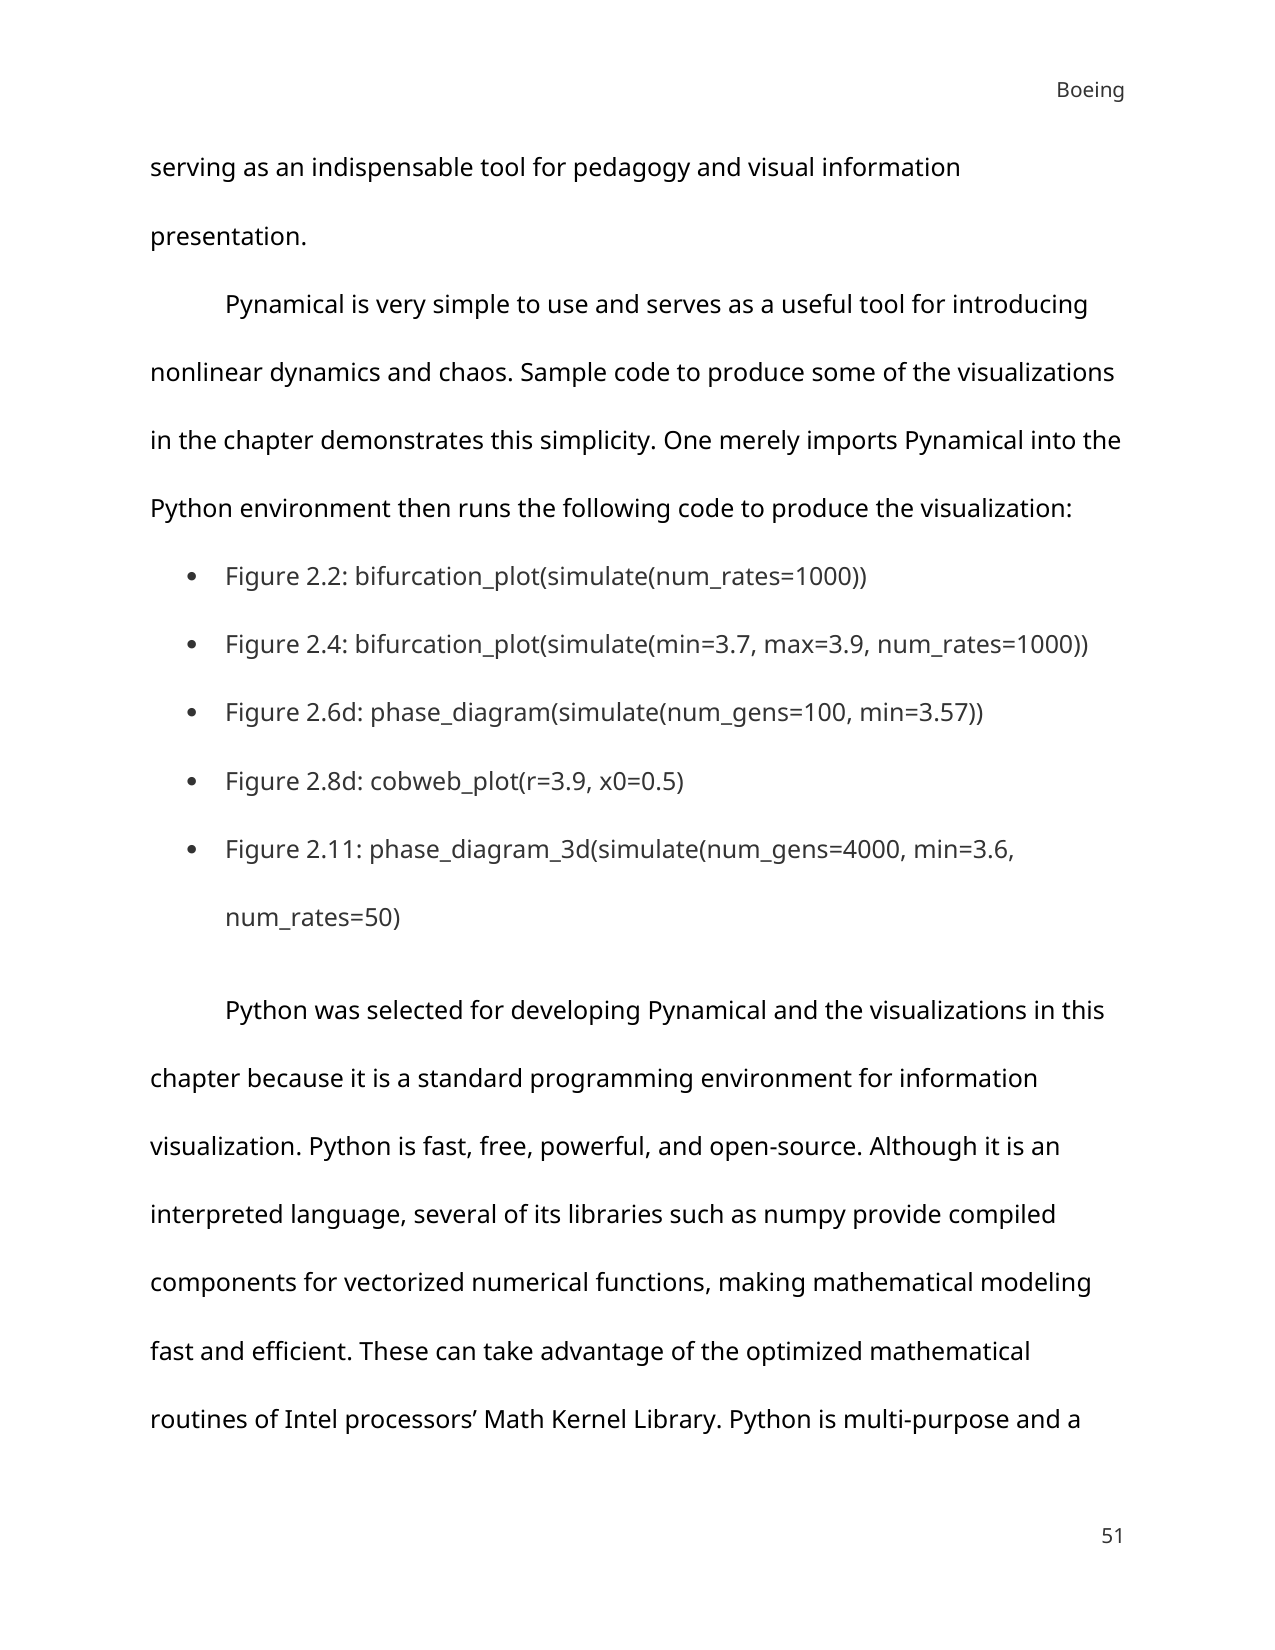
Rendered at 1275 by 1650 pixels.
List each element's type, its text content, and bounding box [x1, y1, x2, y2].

list Figure 2.4: bifurcation_plot(simulate(min=3.7, max=3.9, num_rates=1000)) [187, 627, 1125, 661]
list Figure 2.8d: cobweb_plot(r=3.9, x0=0.5) [187, 763, 1125, 797]
list Figure 2.6d: phase_diagram(simulate(num_gens=100, min=3.57)) [187, 695, 1125, 729]
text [150, 150, 1125, 252]
list Figure 2.2: bifurcation_plot(simulate(num_rates=1000)) [187, 559, 1125, 593]
list Figure 2.11: phase_diagram_3d(simulate(num_gens=4000, min=3.6, num_rates=50) [187, 831, 1125, 933]
text Pynamical is very simple to use and serves as a useful tool for introducing nonlinear dynamics and chaos. Sample code to produce some of the visualizations in the chapter demonstrates this simplicity. One merely imports Pynamical into the Python environment then runs the following code to produce the visualization: [150, 286, 1125, 525]
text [150, 992, 1125, 1435]
